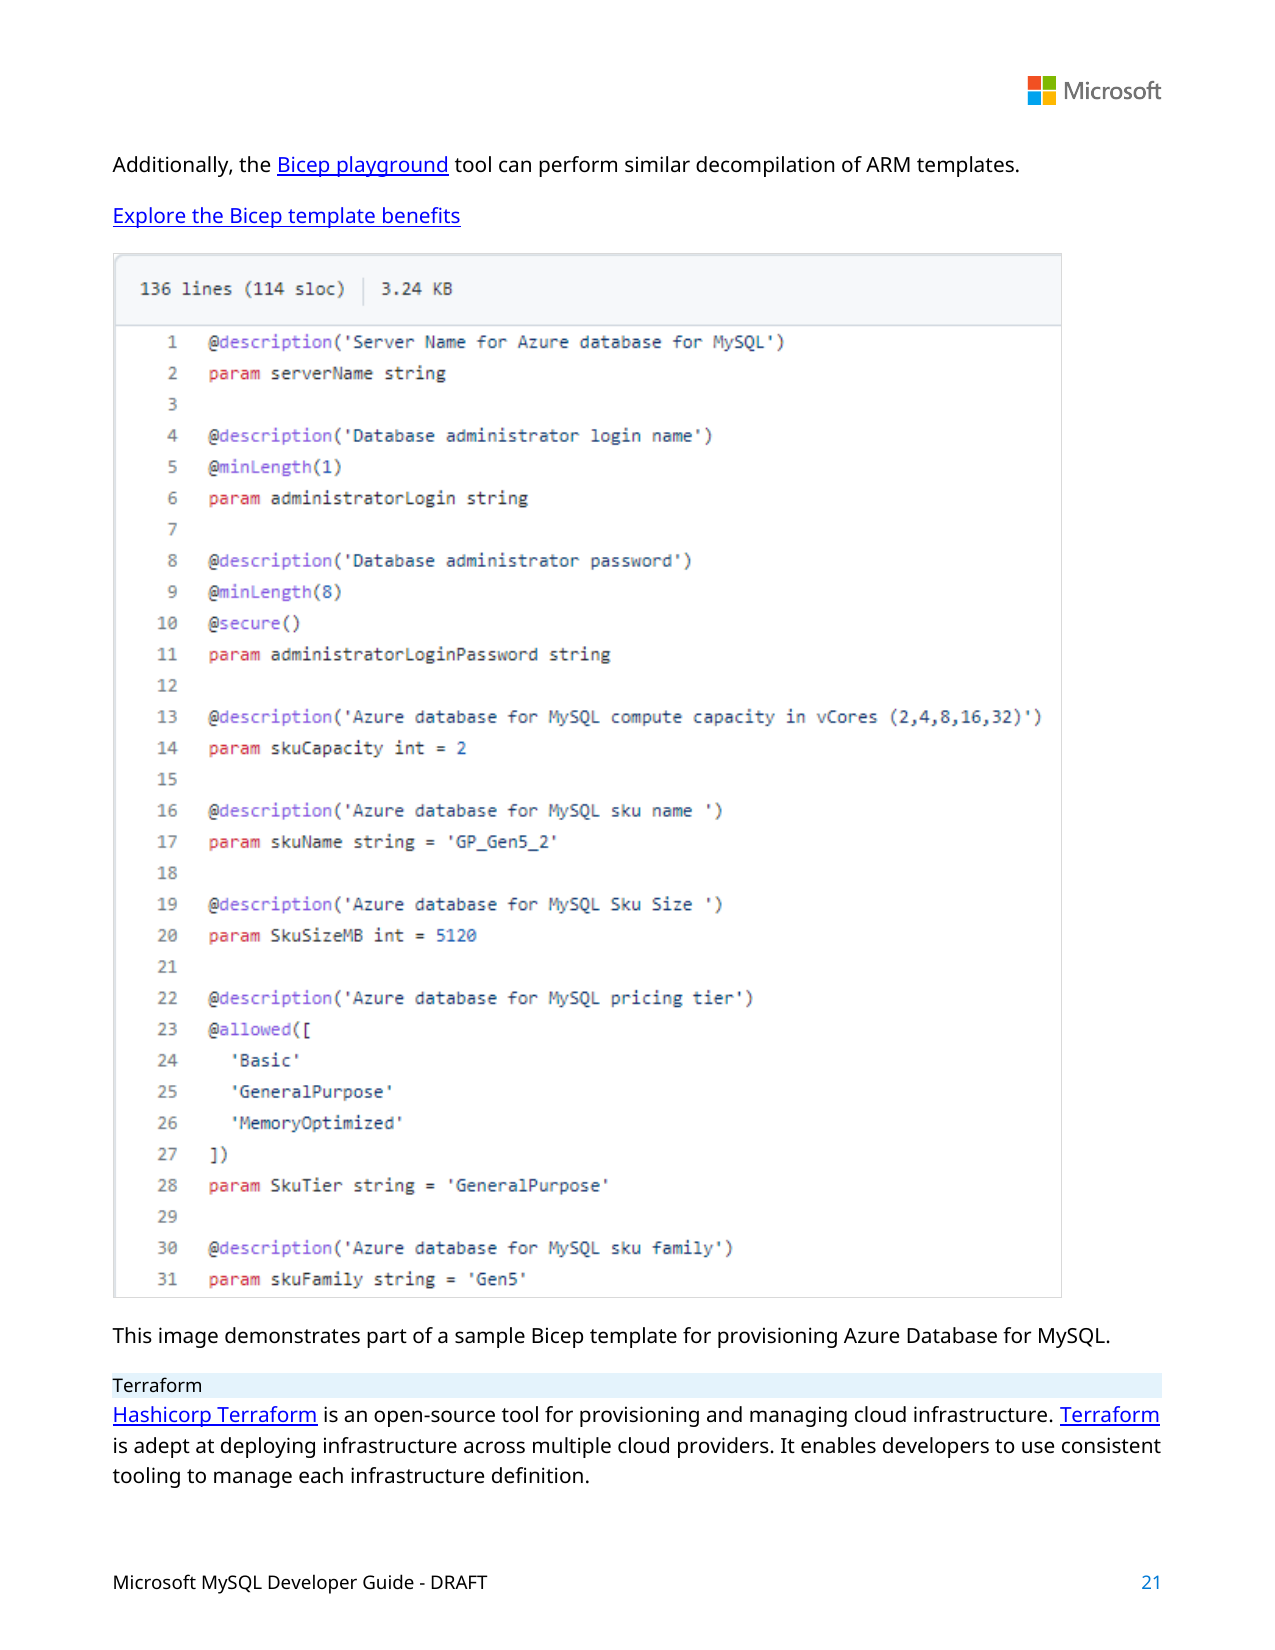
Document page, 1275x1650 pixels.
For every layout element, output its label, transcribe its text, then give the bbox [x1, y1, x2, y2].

text Additionally, the Bicep playground tool can perform similar decompilation of ARM templates. [112, 150, 1162, 178]
text This image demonstrates part of a sample Bicep template for provisioning Azure Database for MySQL. [112, 1321, 1162, 1350]
picture [114, 254, 1061, 1297]
text Hashicorp Terraform is an open-source tool for provisioning and managing cloud infrastructure. Terraform is adept at deploying infrastructure across multiple cloud providers. It enables developers to use consistent tooling to manage each infrastructure definition. [112, 1400, 1162, 1490]
picture [1026, 75, 1163, 107]
text Explore the Bicep template benefits [112, 201, 1162, 230]
subtitle Terraform [112, 1373, 1162, 1398]
